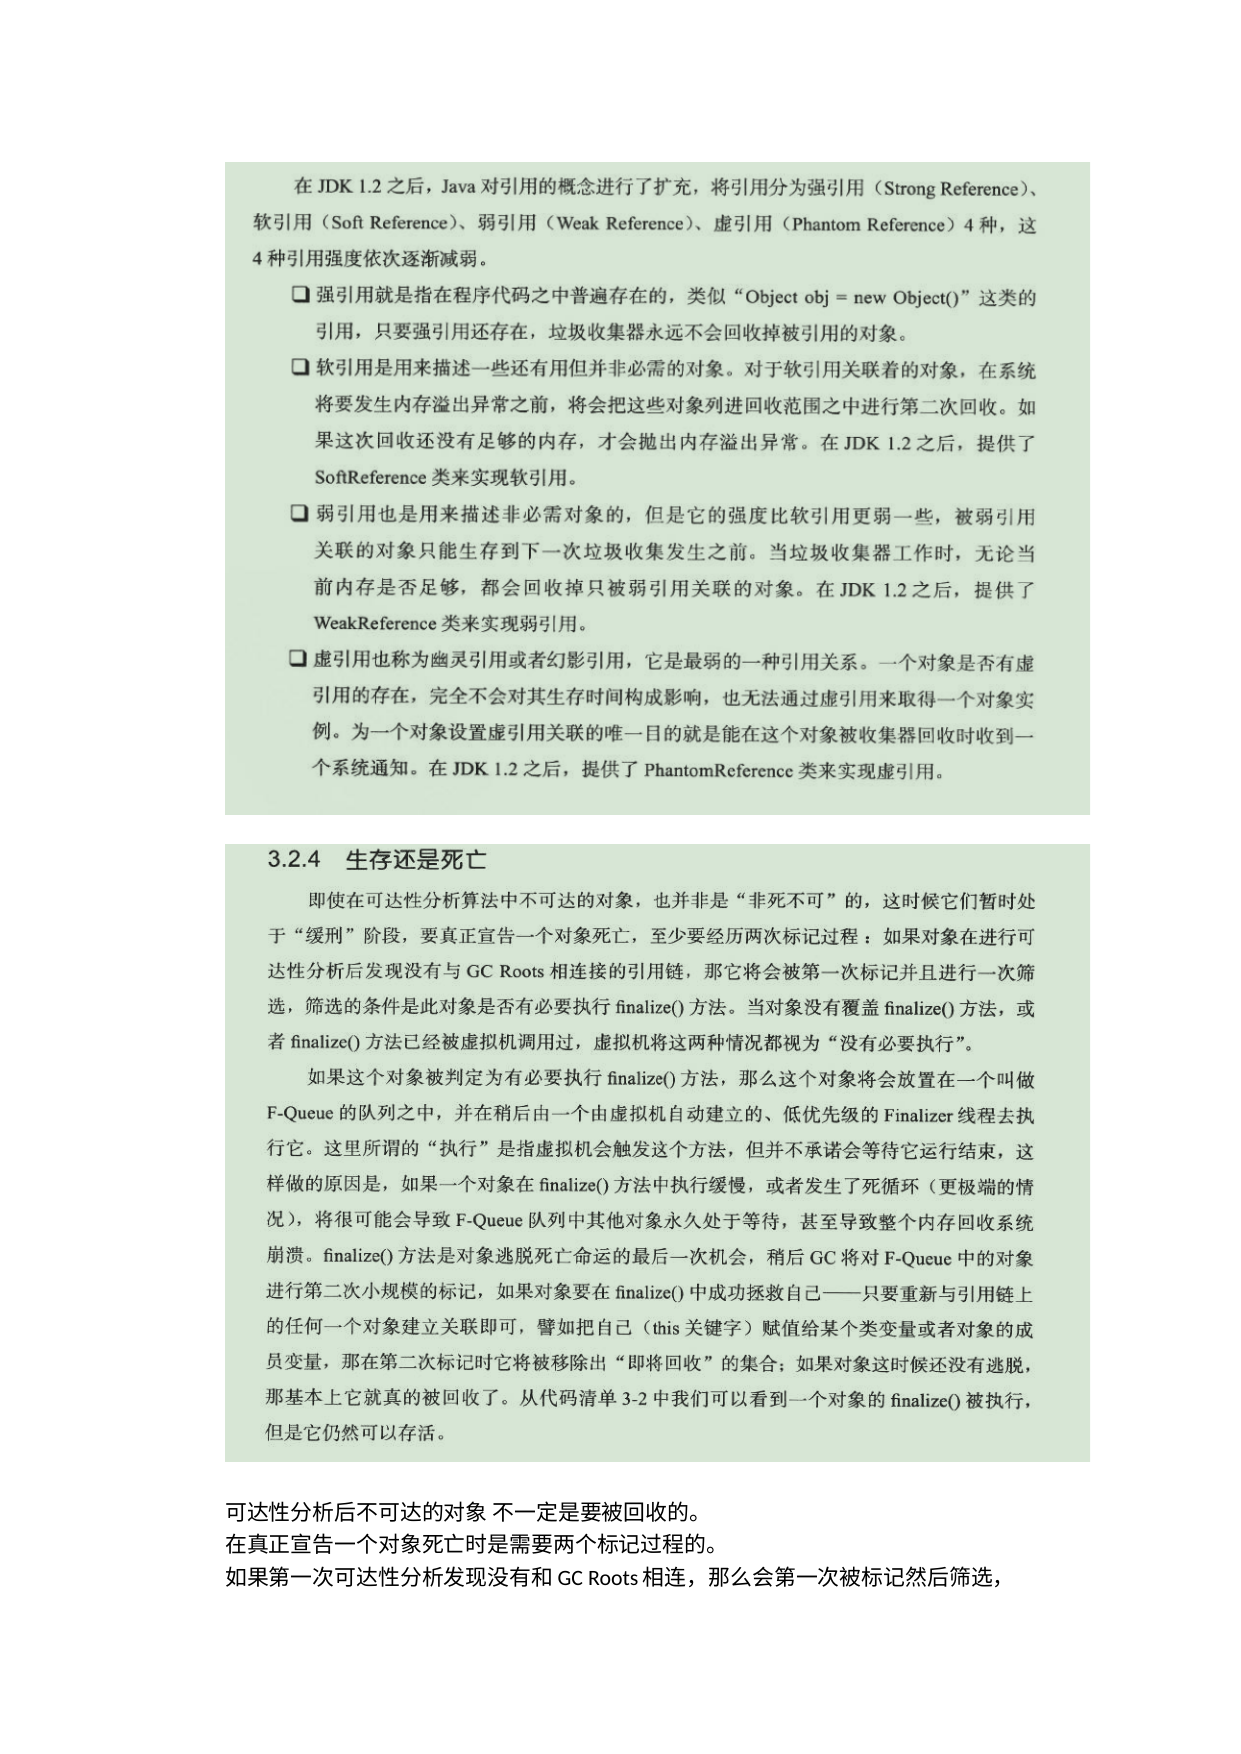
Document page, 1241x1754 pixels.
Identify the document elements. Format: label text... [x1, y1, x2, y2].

picture [225, 162, 1091, 815]
list 可达性分析后不可达的对象 不一定是要被回收的。 [225, 1494, 1053, 1527]
list 如果第一次可达性分析发现没有和GC Roots相连，那么会第一次被标记然后筛选， [225, 1559, 1053, 1592]
list 在真正宣告一个对象死亡时是需要两个标记过程的。 [225, 1527, 1053, 1559]
picture [225, 844, 1091, 1462]
